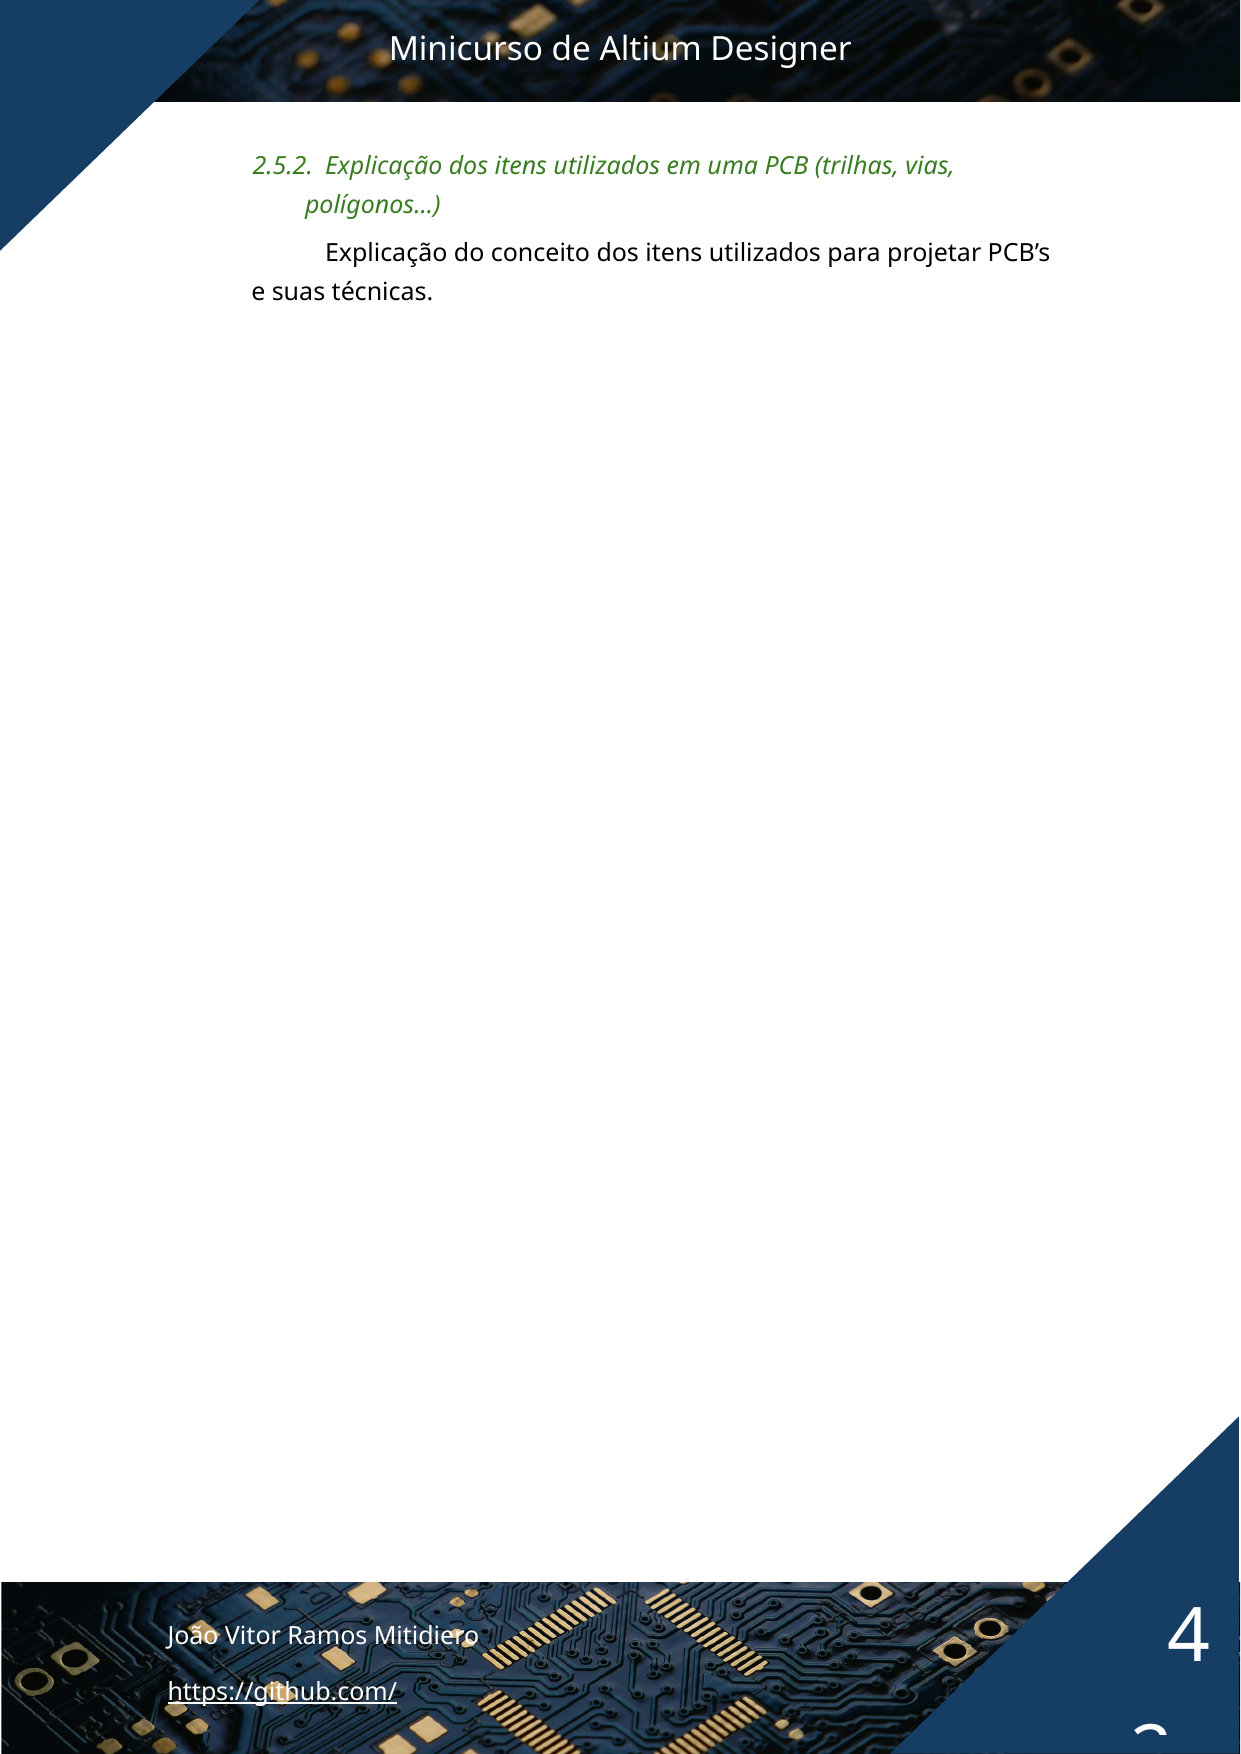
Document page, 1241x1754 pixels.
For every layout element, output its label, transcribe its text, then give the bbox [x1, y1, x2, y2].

subtitle Explicação dos itens utilizados em uma PCB (trilhas, vias, polígonos...) [252, 148, 1063, 221]
text Explicação do conceito dos itens utilizados para projetar PCB’s e suas técnicas. [251, 234, 1063, 307]
picture [1, 1582, 1066, 1754]
picture [156, 0, 1241, 102]
